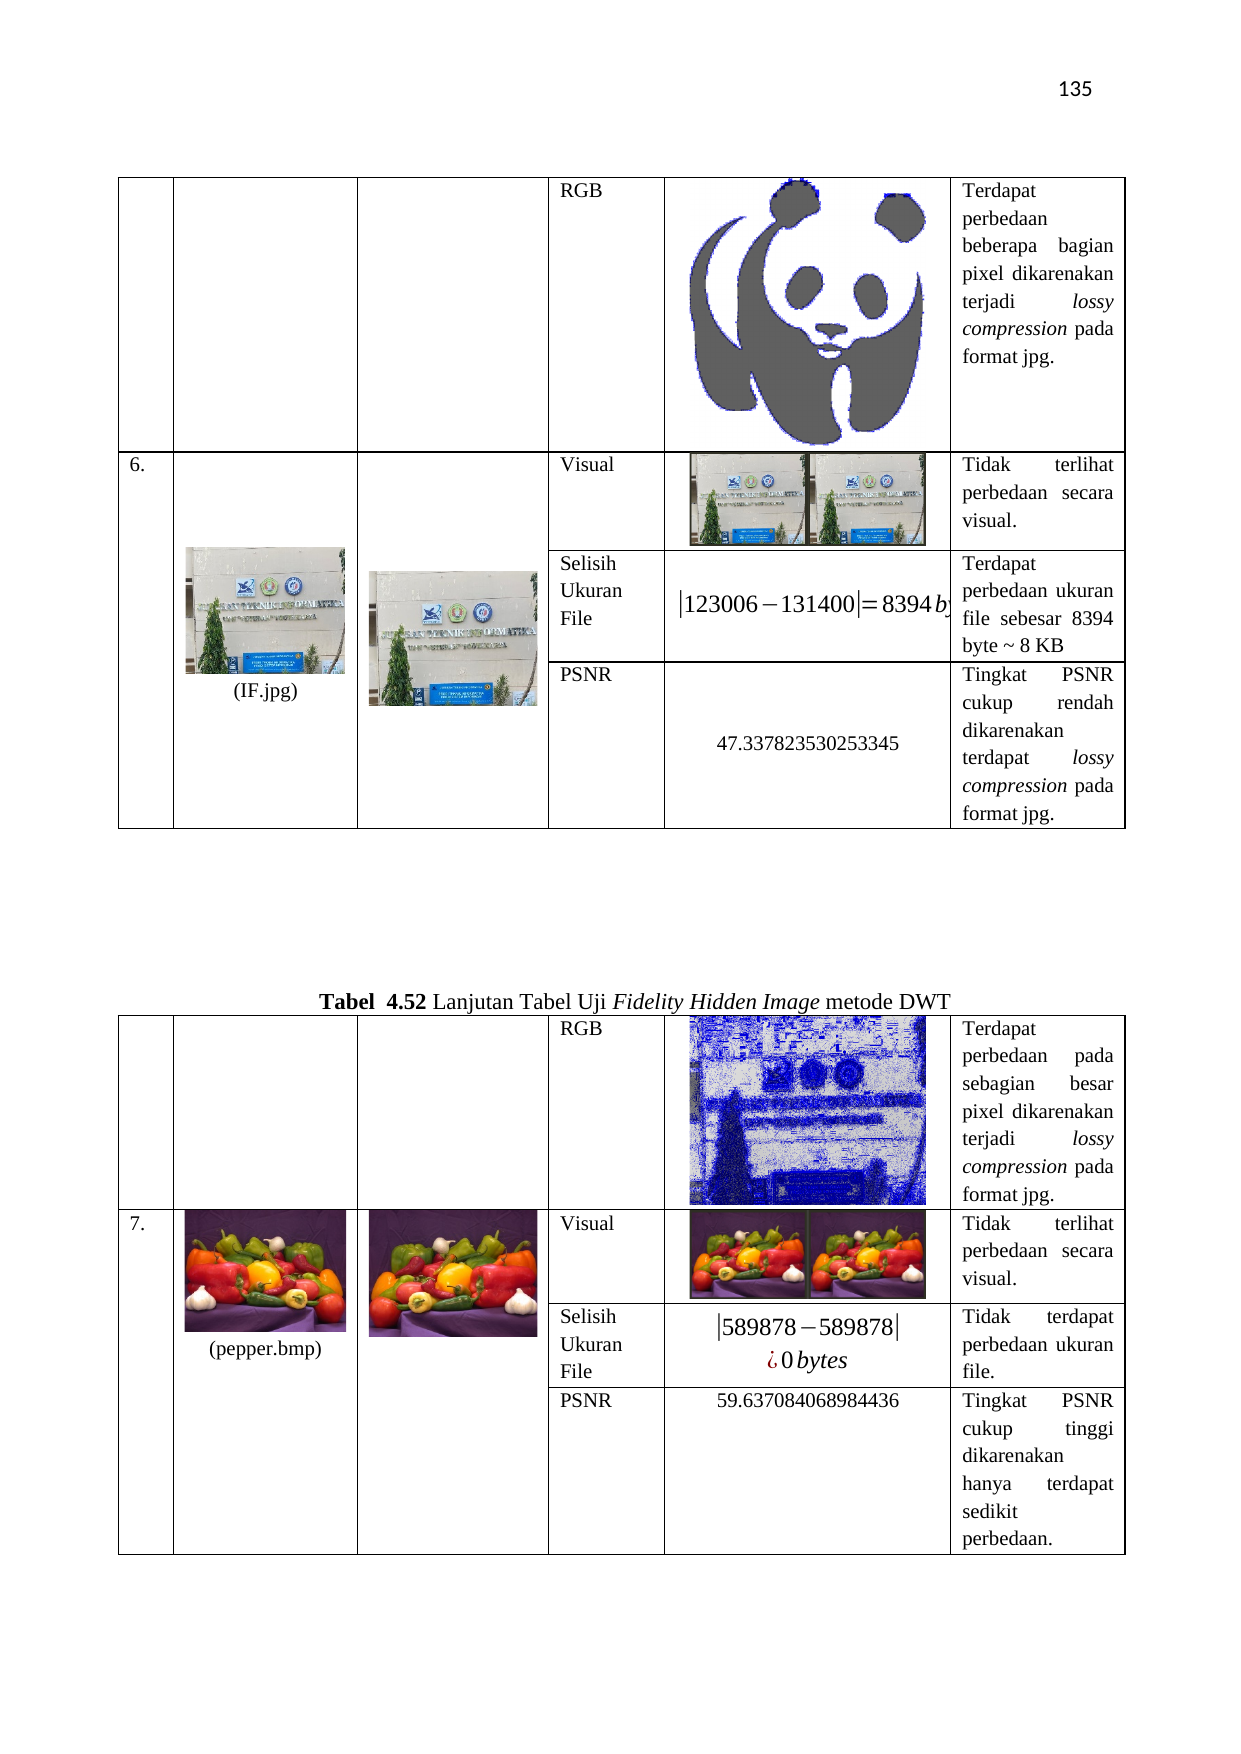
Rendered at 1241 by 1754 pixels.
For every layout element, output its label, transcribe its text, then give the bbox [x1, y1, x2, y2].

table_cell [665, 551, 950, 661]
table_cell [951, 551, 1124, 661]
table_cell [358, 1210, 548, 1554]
picture [185, 547, 345, 674]
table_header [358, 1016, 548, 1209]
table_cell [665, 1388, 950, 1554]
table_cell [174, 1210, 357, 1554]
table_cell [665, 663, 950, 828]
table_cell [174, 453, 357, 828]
picture [689, 452, 926, 546]
picture [184, 1210, 347, 1332]
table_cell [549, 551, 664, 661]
picture [368, 571, 538, 706]
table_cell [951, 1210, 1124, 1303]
text Tabel 4.48 Lanjutan Tabel Uji Fidelity Hidden Image metode DWT [177, 988, 1092, 1015]
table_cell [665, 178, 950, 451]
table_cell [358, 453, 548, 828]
picture [689, 1210, 926, 1299]
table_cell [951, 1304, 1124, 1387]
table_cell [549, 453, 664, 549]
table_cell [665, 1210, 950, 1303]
picture [689, 178, 926, 448]
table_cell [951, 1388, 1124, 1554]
picture [689, 1016, 926, 1205]
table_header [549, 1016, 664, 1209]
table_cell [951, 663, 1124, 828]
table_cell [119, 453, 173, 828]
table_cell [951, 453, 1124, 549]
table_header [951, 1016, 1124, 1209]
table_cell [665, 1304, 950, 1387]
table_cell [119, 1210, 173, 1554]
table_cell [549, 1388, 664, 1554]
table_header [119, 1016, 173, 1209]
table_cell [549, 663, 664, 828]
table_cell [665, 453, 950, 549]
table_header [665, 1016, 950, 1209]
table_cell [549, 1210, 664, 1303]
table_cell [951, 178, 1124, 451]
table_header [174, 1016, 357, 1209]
picture [368, 1210, 538, 1337]
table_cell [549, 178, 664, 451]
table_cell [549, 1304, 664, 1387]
